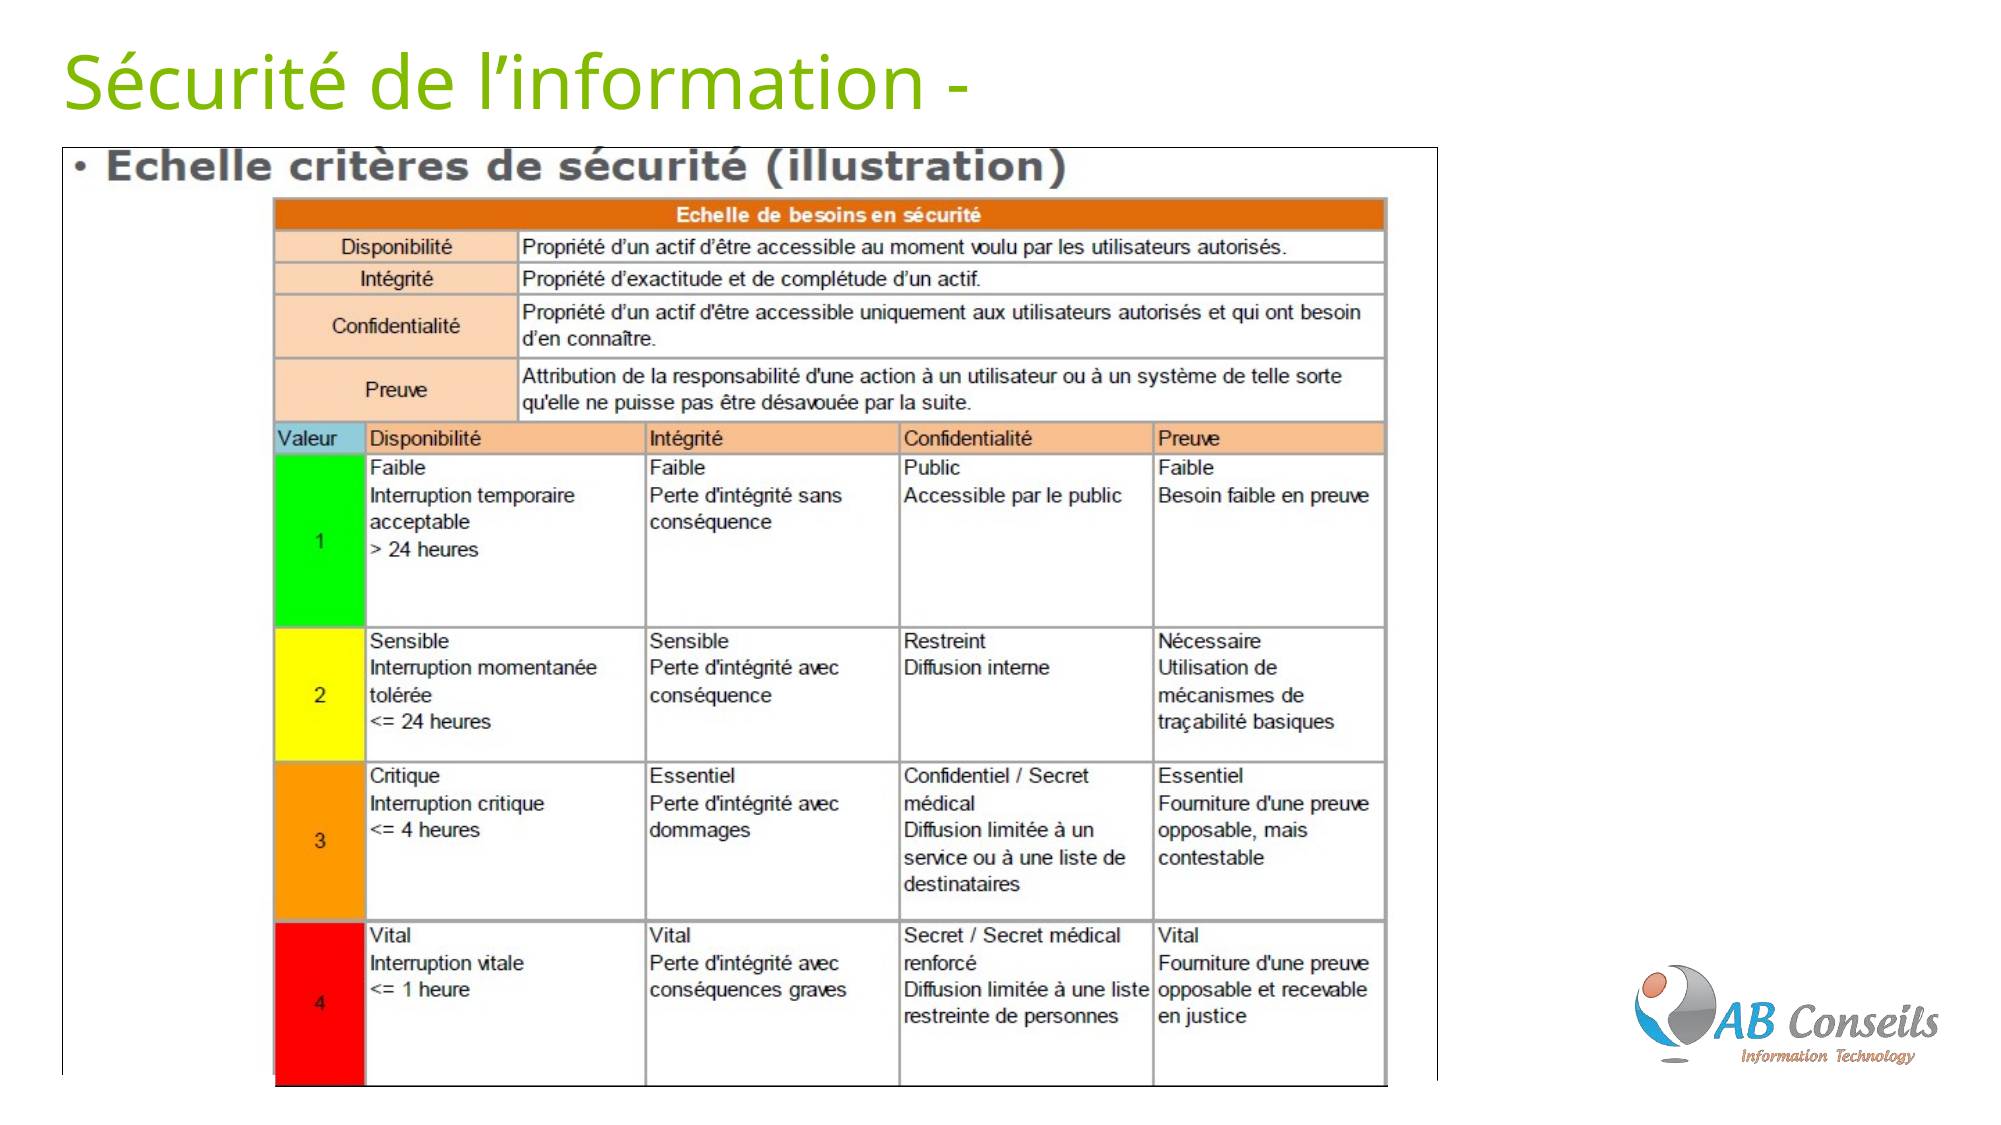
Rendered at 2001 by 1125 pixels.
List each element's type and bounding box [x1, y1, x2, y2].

picture [63, 148, 1437, 1086]
picture [1635, 965, 1939, 1065]
